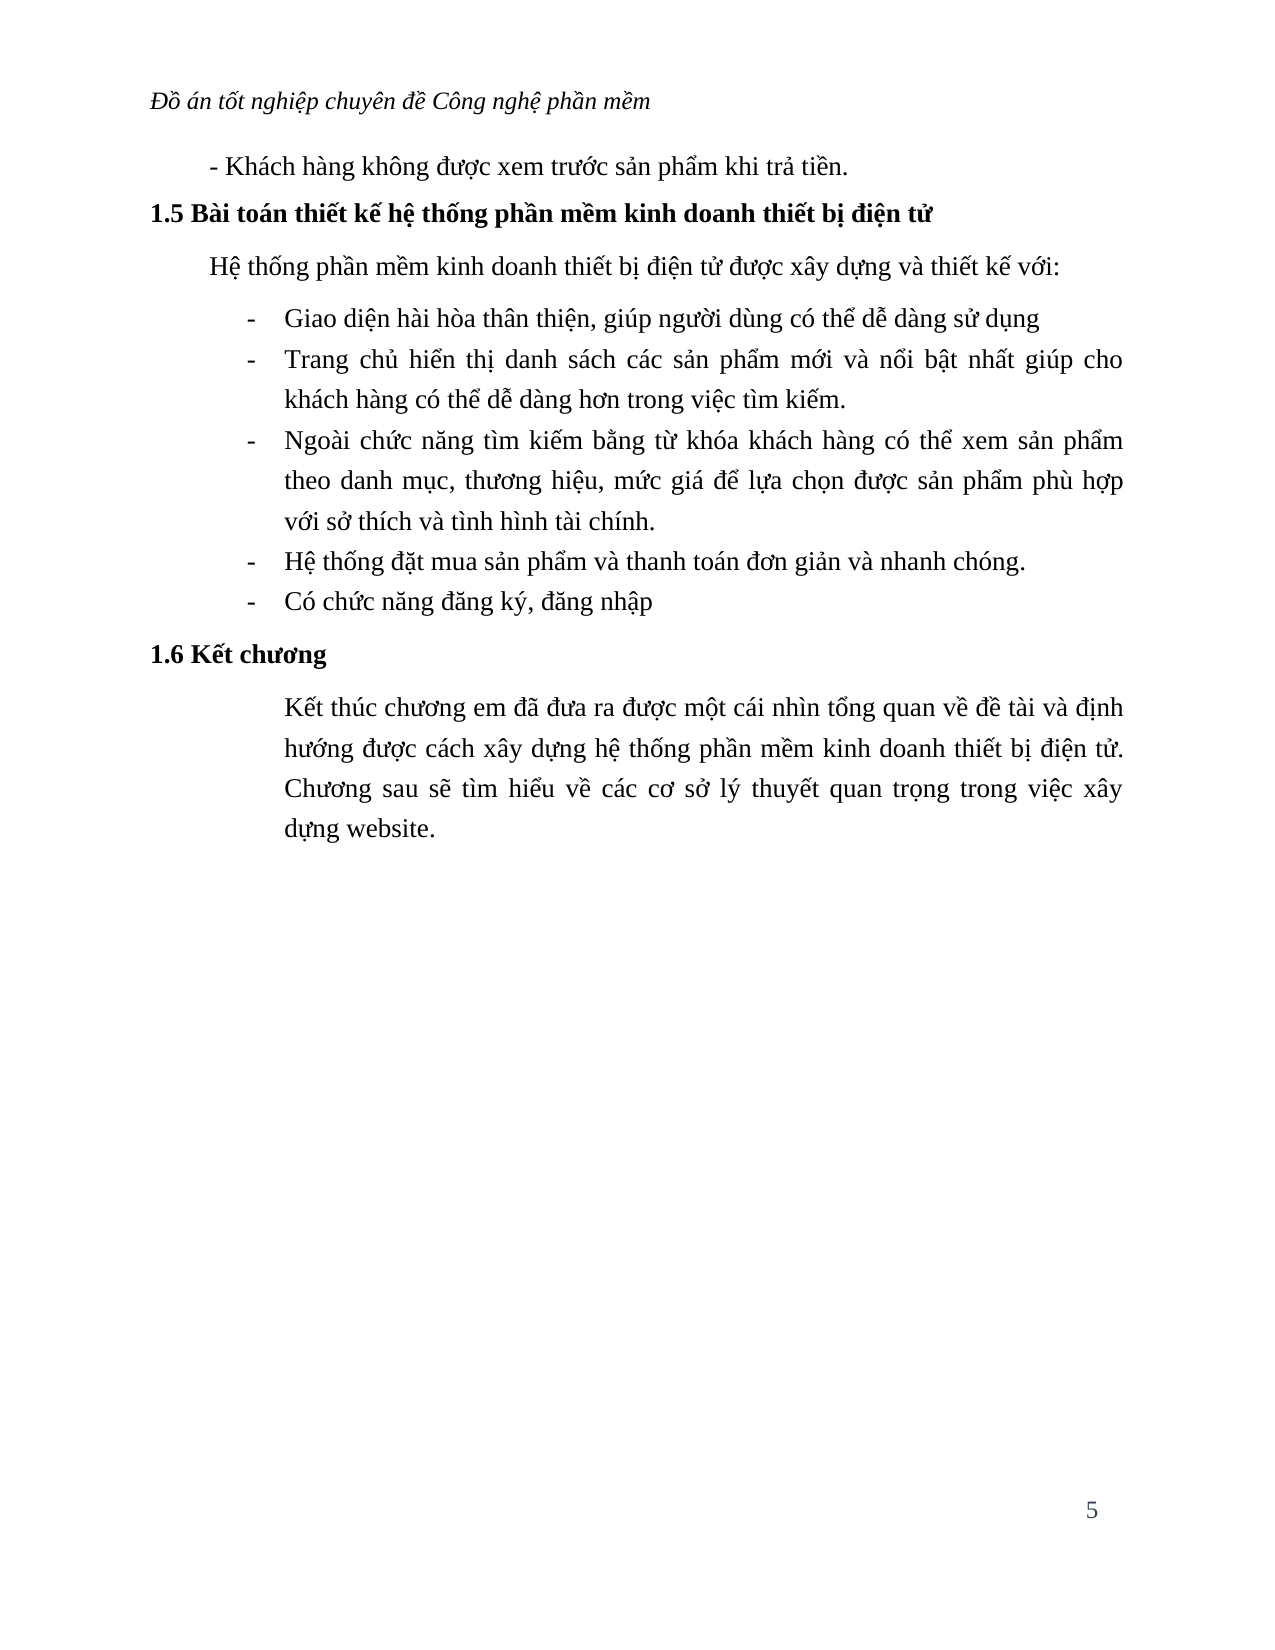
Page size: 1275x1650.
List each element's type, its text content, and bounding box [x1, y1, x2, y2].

list Hệ thống đặt mua sản phẩm và thanh toán đơn giản và nhanh chóng. [247, 545, 1125, 576]
subtitle Kết chương [150, 638, 1125, 669]
text Hệ thống phần mềm kinh doanh thiết bị điện tử được xây dựng và thiết kế với: [150, 250, 1125, 281]
list Ngoài chức năng tìm kiếm bằng từ khóa khách hàng có thể xem sản phẩm theo danh mục, thương hiệu, mức giá để lựa chọn được sản phẩm phù hợp với sở thích và tình hình tài chính. [247, 424, 1125, 536]
list Trang chủ hiển thị danh sách các sản phẩm mới và nổi bật nhất giúp cho khách hàng có thể dễ dàng hơn trong việc tìm kiếm. [247, 343, 1125, 414]
list Giao diện hài hòa thân thiện, giúp người dùng có thể dễ dàng sử dụng [247, 303, 1125, 334]
text - Khách hàng không được xem trước sản phẩm khi trả tiền. [150, 150, 1125, 181]
list Kết thúc chương em đã đưa ra được một cái nhìn tổng quan về đề tài và định hướng được cách xây dựng hệ thống phần mềm kinh doanh thiết bị điện tử. Chương sau sẽ tìm hiểu về các cơ sở lý thuyết quan trọng trong việc xây dựng website. [284, 691, 1125, 844]
subtitle Bài toán thiết kế hệ thống phần mềm kinh doanh thiết bị điện tử [150, 197, 1125, 228]
list Có chức năng đăng ký, đăng nhập [247, 586, 1125, 617]
